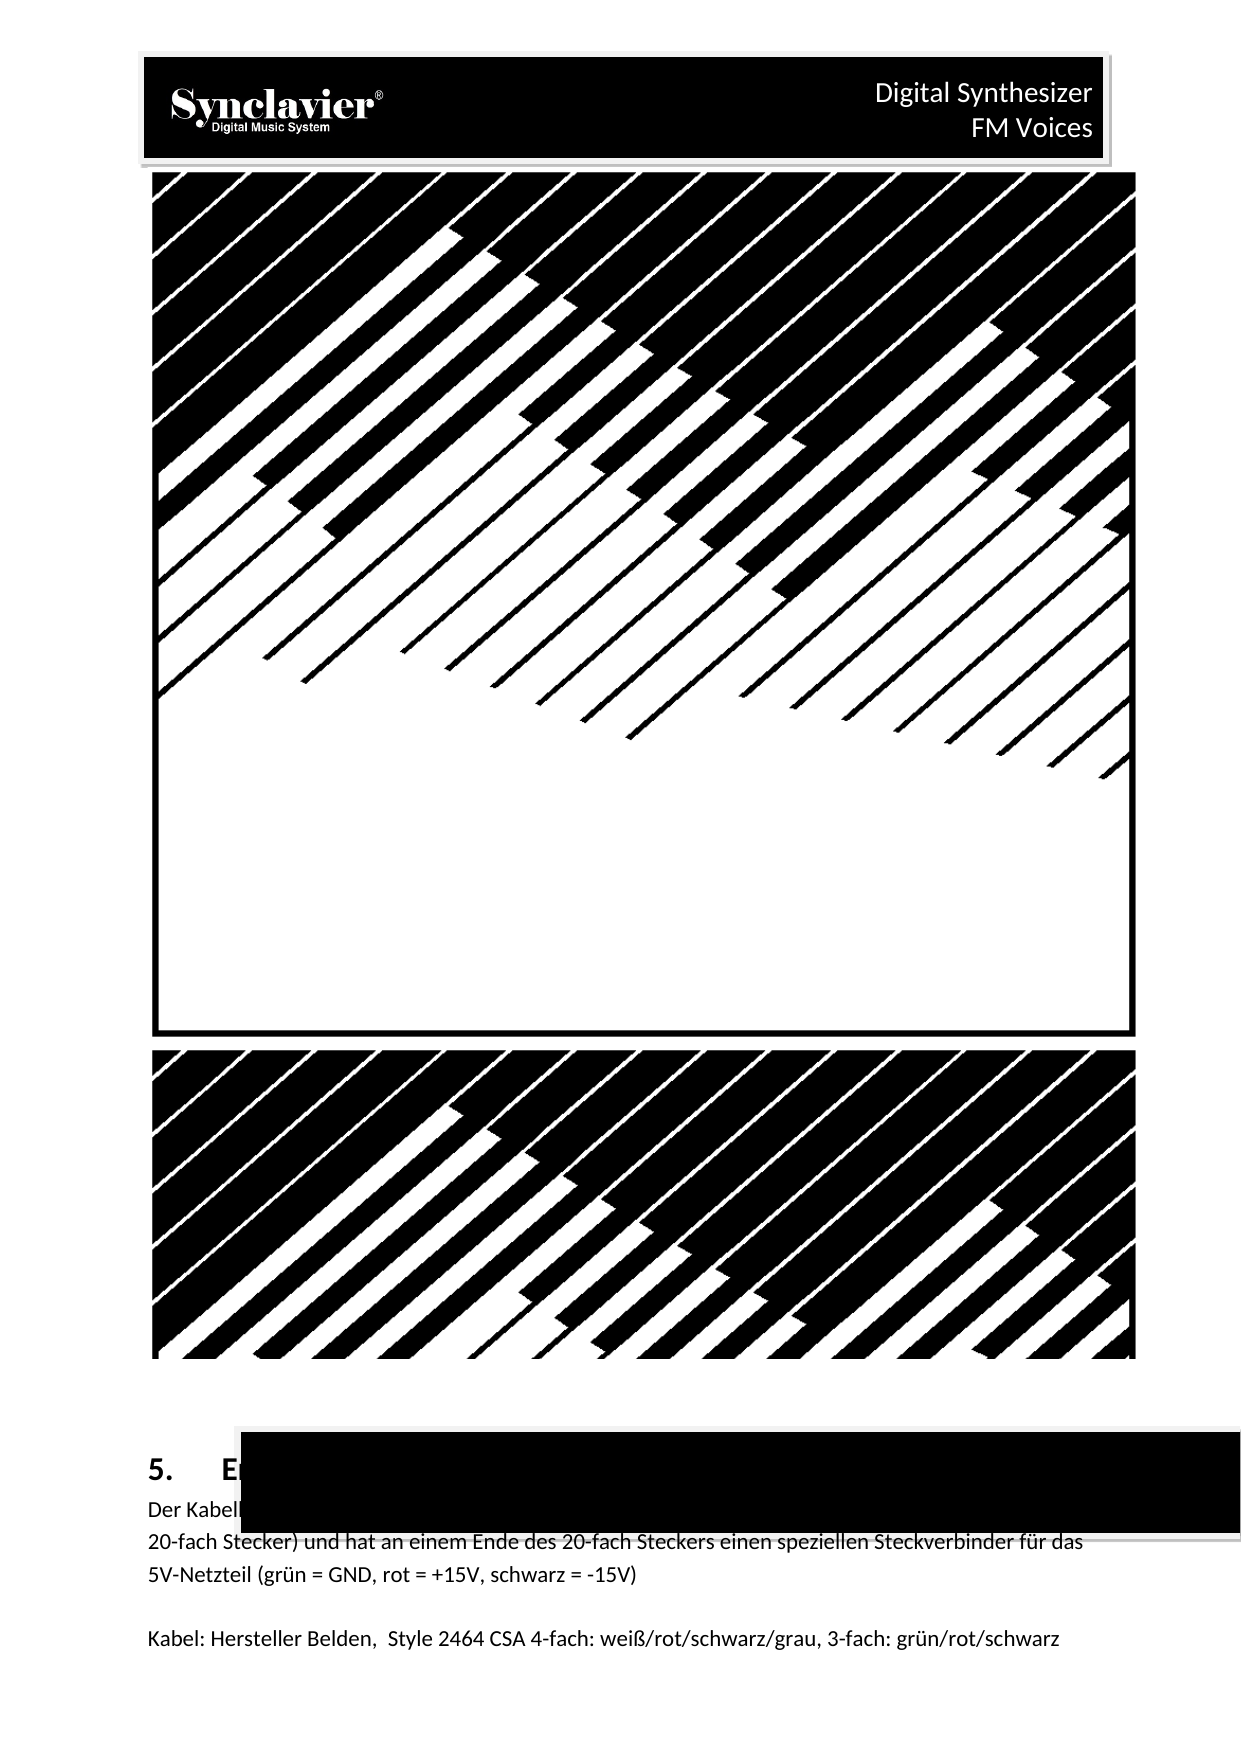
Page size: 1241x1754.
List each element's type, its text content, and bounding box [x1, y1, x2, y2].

picture [158, 70, 392, 142]
picture [147, 1045, 1143, 1359]
picture [147, 167, 1143, 1042]
title Erweiterung auf 32 Stimmen [148, 1448, 1093, 1489]
text Kabel: Hersteller Belden, Style 2464 CSA 4-fach: weiß/rot/schwarz/grau, 3-fach: grün/rot/schwarz [148, 1624, 1093, 1652]
text Der Kabelbaum bestehend aus Rundkabel 4-fach (für den 10-fach Stecker), 4-fach und 3-fach (für den 20-fach Stecker) und hat an einem Ende des 20-fach Steckers einen speziellen Steckverbinder für das 5V-Netzteil (grün = GND, rot = +15V, schwarz = -15V) [148, 1495, 1093, 1588]
